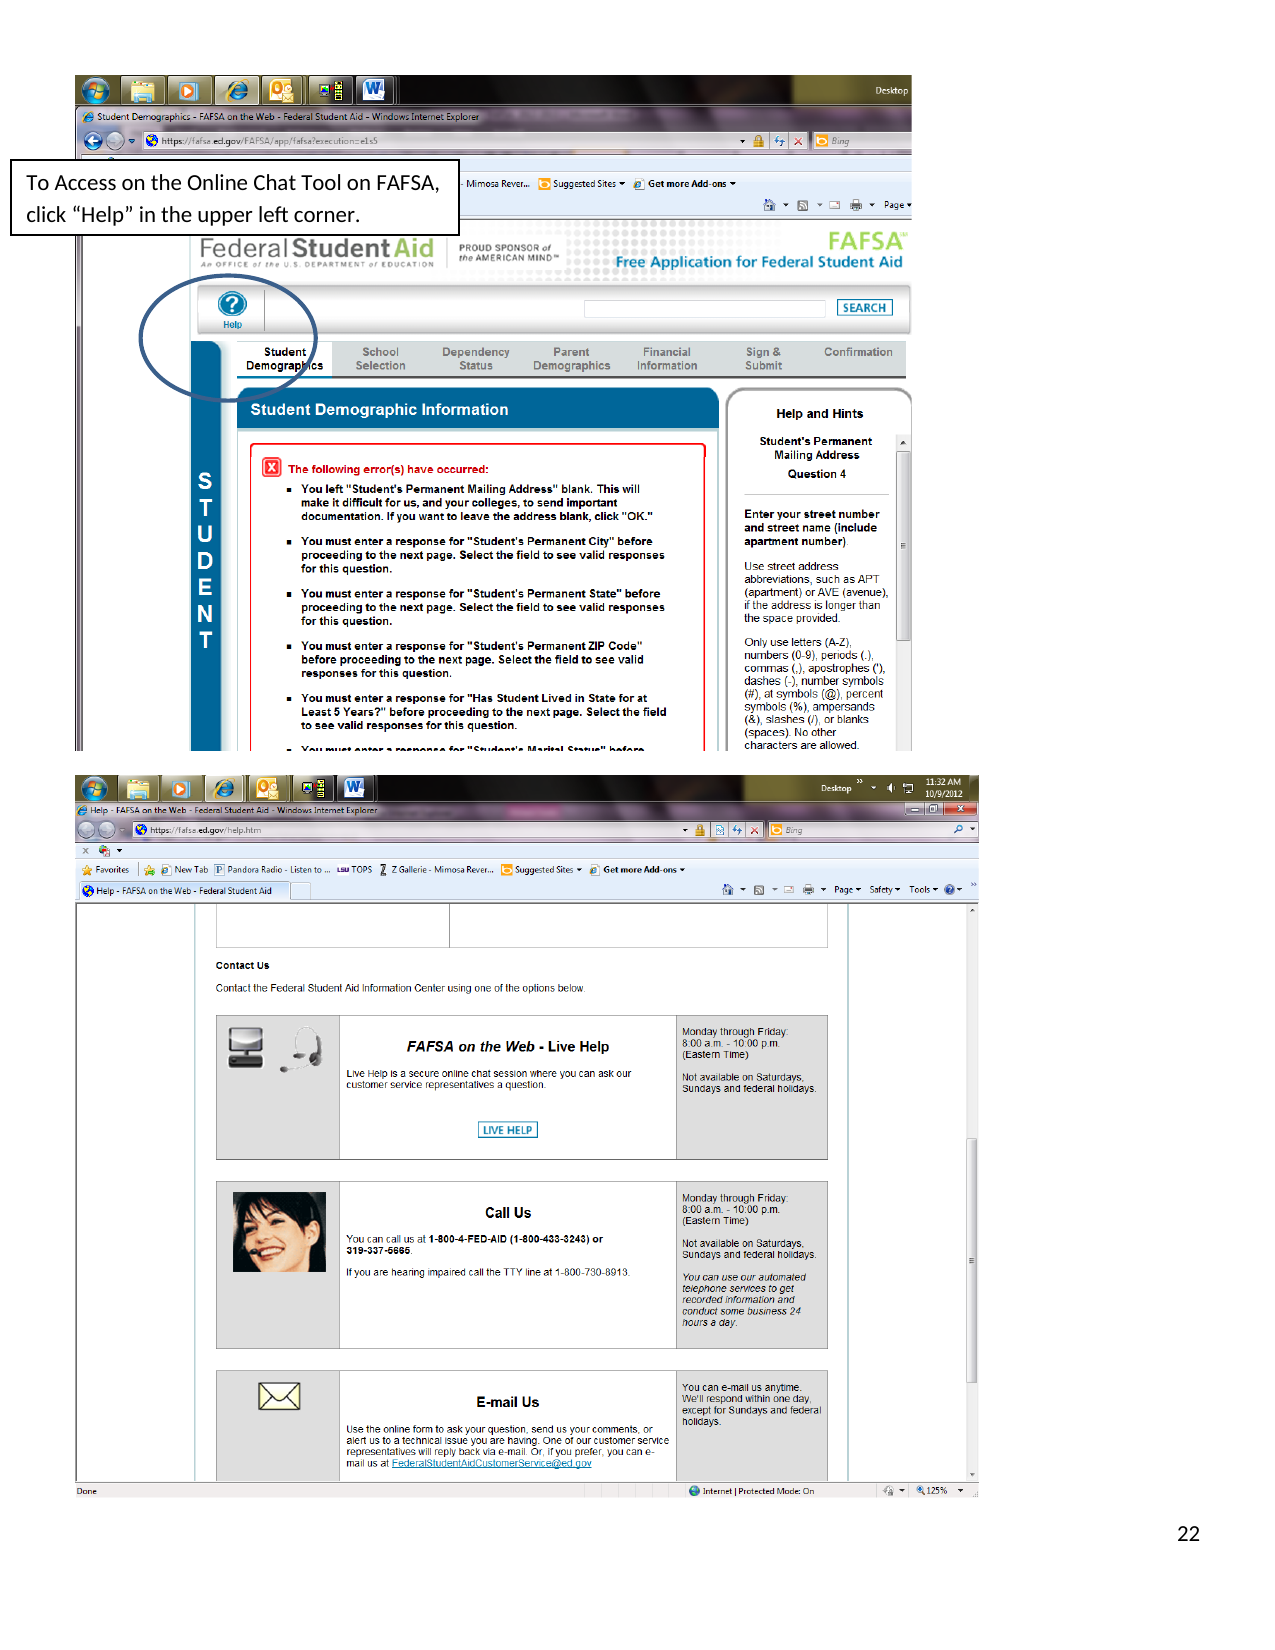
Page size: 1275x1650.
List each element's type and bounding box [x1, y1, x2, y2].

picture [204, 606, 211, 621]
picture [200, 632, 212, 647]
picture [392, 404, 397, 414]
picture [198, 553, 212, 568]
picture [199, 579, 211, 594]
picture [401, 407, 415, 414]
picture [200, 500, 212, 515]
picture [448, 407, 454, 414]
picture [198, 526, 211, 541]
picture [143, 278, 313, 398]
picture [482, 406, 492, 414]
picture [75, 75, 912, 751]
picture [323, 405, 329, 412]
picture [75, 775, 979, 1498]
picture [297, 407, 303, 414]
picture [332, 407, 344, 414]
picture [198, 606, 203, 621]
picture [423, 404, 429, 414]
picture [316, 404, 322, 414]
picture [273, 407, 279, 414]
picture [199, 473, 211, 488]
picture [501, 407, 507, 414]
